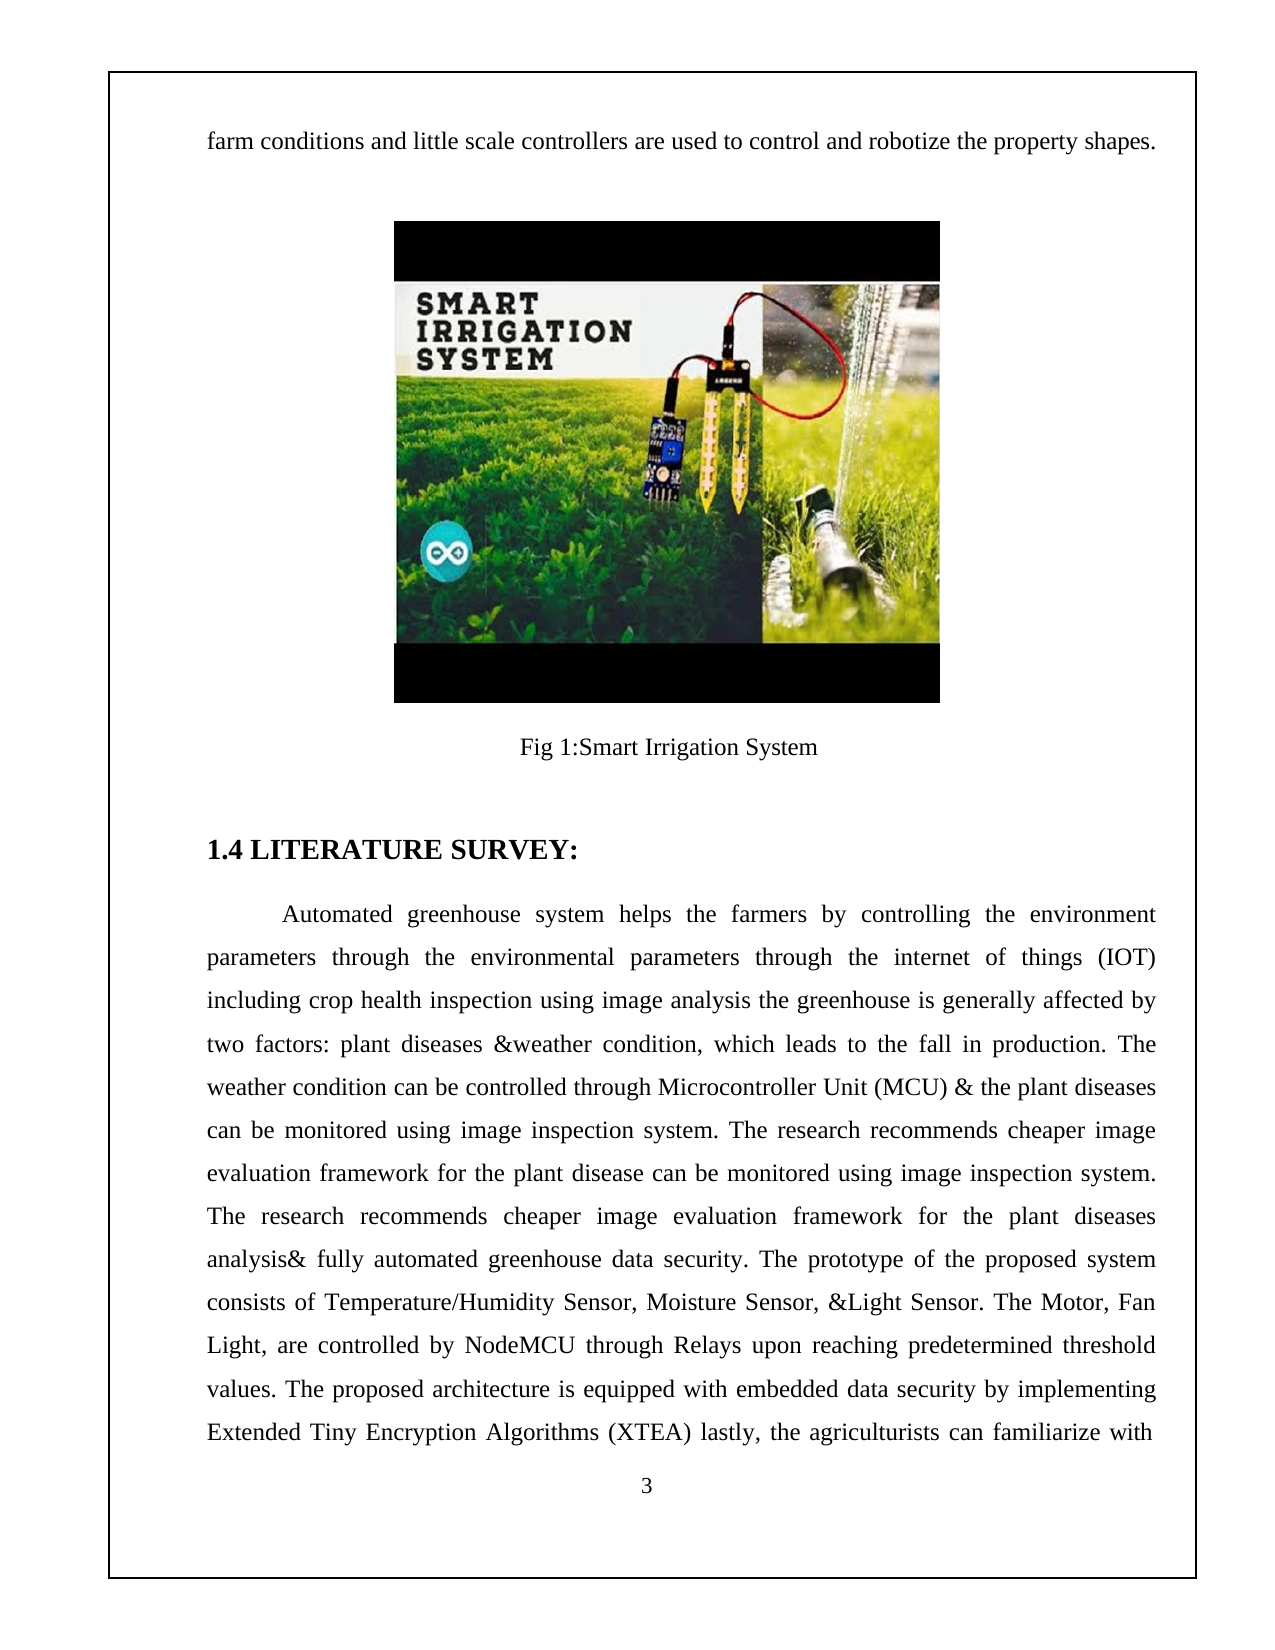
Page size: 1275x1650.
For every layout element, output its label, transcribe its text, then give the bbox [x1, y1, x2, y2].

text Automated greenhouse system helps the farmers by controlling the environment parameters through the environmental parameters through the internet of things (IOT) including crop health inspection using image analysis the greenhouse is generally affected by two factors: plant diseases &weather condition, which leads to the fall in production. The weather condition can be controlled through Microcontroller Unit (MCU) & the plant diseases can be monitored using image inspection system. The research recommends cheaper image evaluation framework for the plant disease can be monitored using image inspection system. The research recommends cheaper image evaluation framework for the plant diseases analysis& fully automated greenhouse data security. The prototype of the proposed system consists of Temperature/Humidity Sensor, Moisture Sensor, &Light Sensor. The Motor, Fan Light, are controlled by NodeMCU through Relays upon reaching predetermined threshold values. The proposed architecture is equipped with embedded data security by implementing Extended Tiny Encryption Algorithms (XTEA) lastly, the agriculturists can familiarize with [207, 899, 1157, 1446]
text Fig 1:Smart Irrigation System [137, 732, 1200, 761]
picture [394, 221, 940, 703]
text farm conditions and little scale controllers are used to control and robotize the property shapes. [207, 126, 1200, 155]
subtitle LITERATURE SURVEY: [207, 832, 1200, 866]
